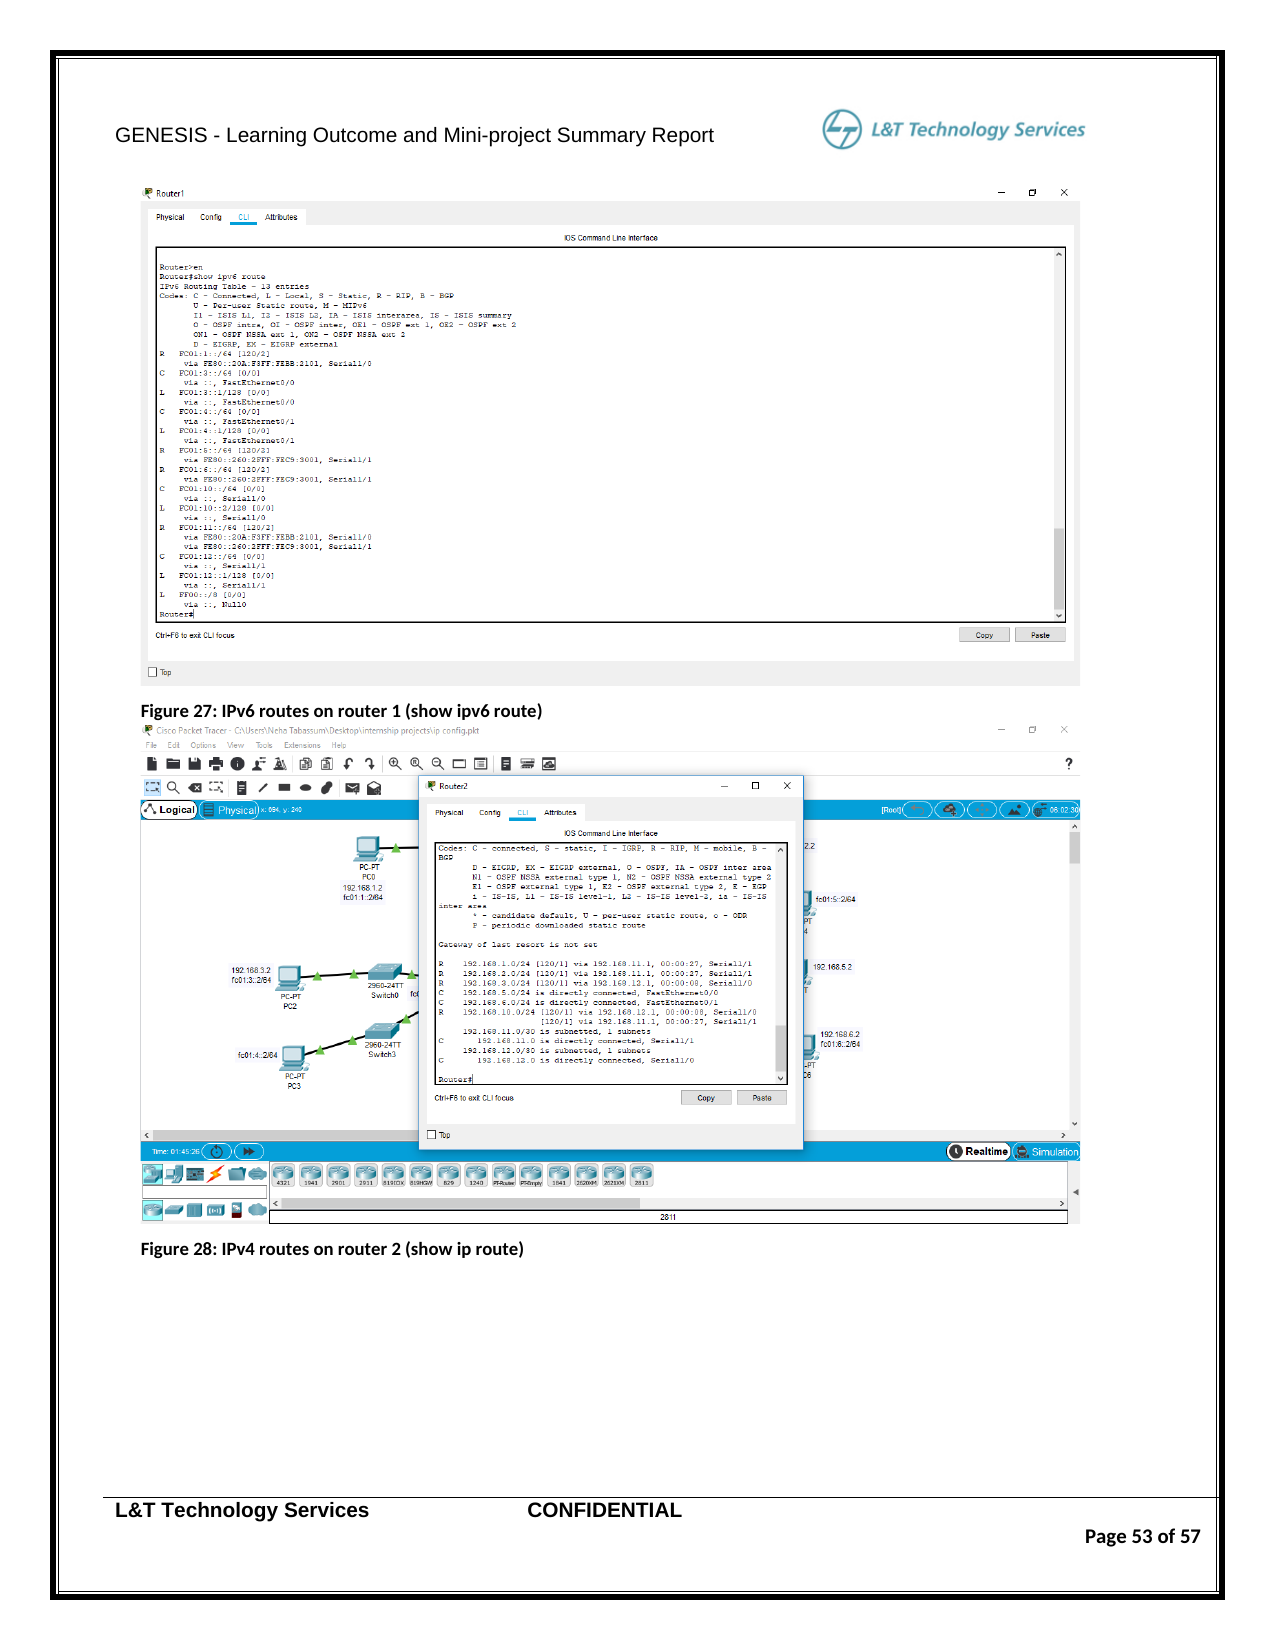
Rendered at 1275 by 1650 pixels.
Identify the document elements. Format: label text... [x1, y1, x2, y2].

text Figure 28: IPv4 routes on router 2 (show ip route) [103, 1237, 1162, 1260]
picture [820, 98, 1087, 162]
picture [140, 722, 1081, 1224]
picture [944, 804, 956, 817]
picture [1033, 809, 1041, 817]
picture [1017, 1146, 1028, 1157]
text Figure 27: IPv6 routes on router 1 (show ipv6 route) [103, 699, 1162, 722]
picture [140, 185, 1081, 686]
picture [244, 1149, 253, 1154]
